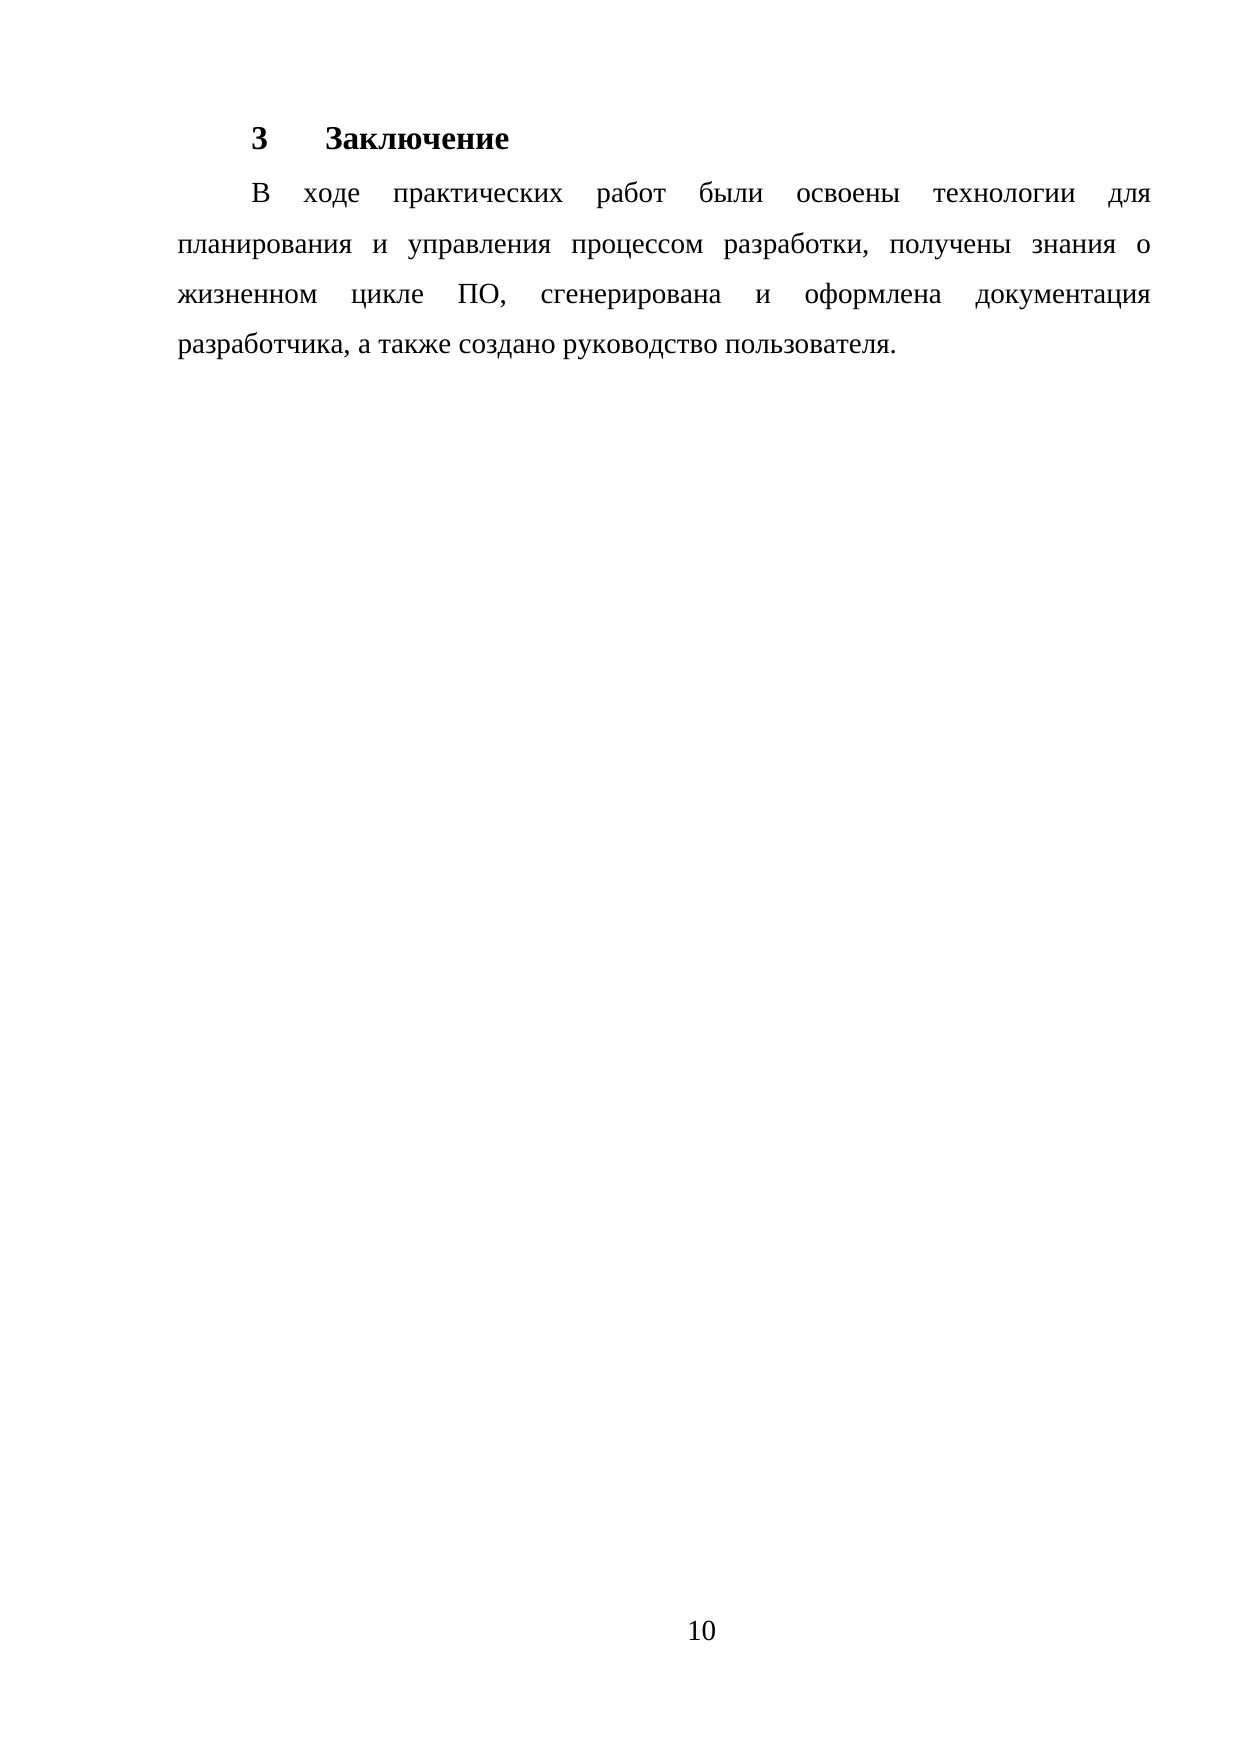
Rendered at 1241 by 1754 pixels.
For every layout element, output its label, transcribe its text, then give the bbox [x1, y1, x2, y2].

text В ходе практических работ были освоены технологии для планирования и управления процессом разработки, получены знания о жизненном цикле ПО, сгенерирована и оформлена документация разработчика, а также создано руководство пользователя. [177, 176, 1152, 360]
subtitle Заключение [177, 118, 1152, 156]
